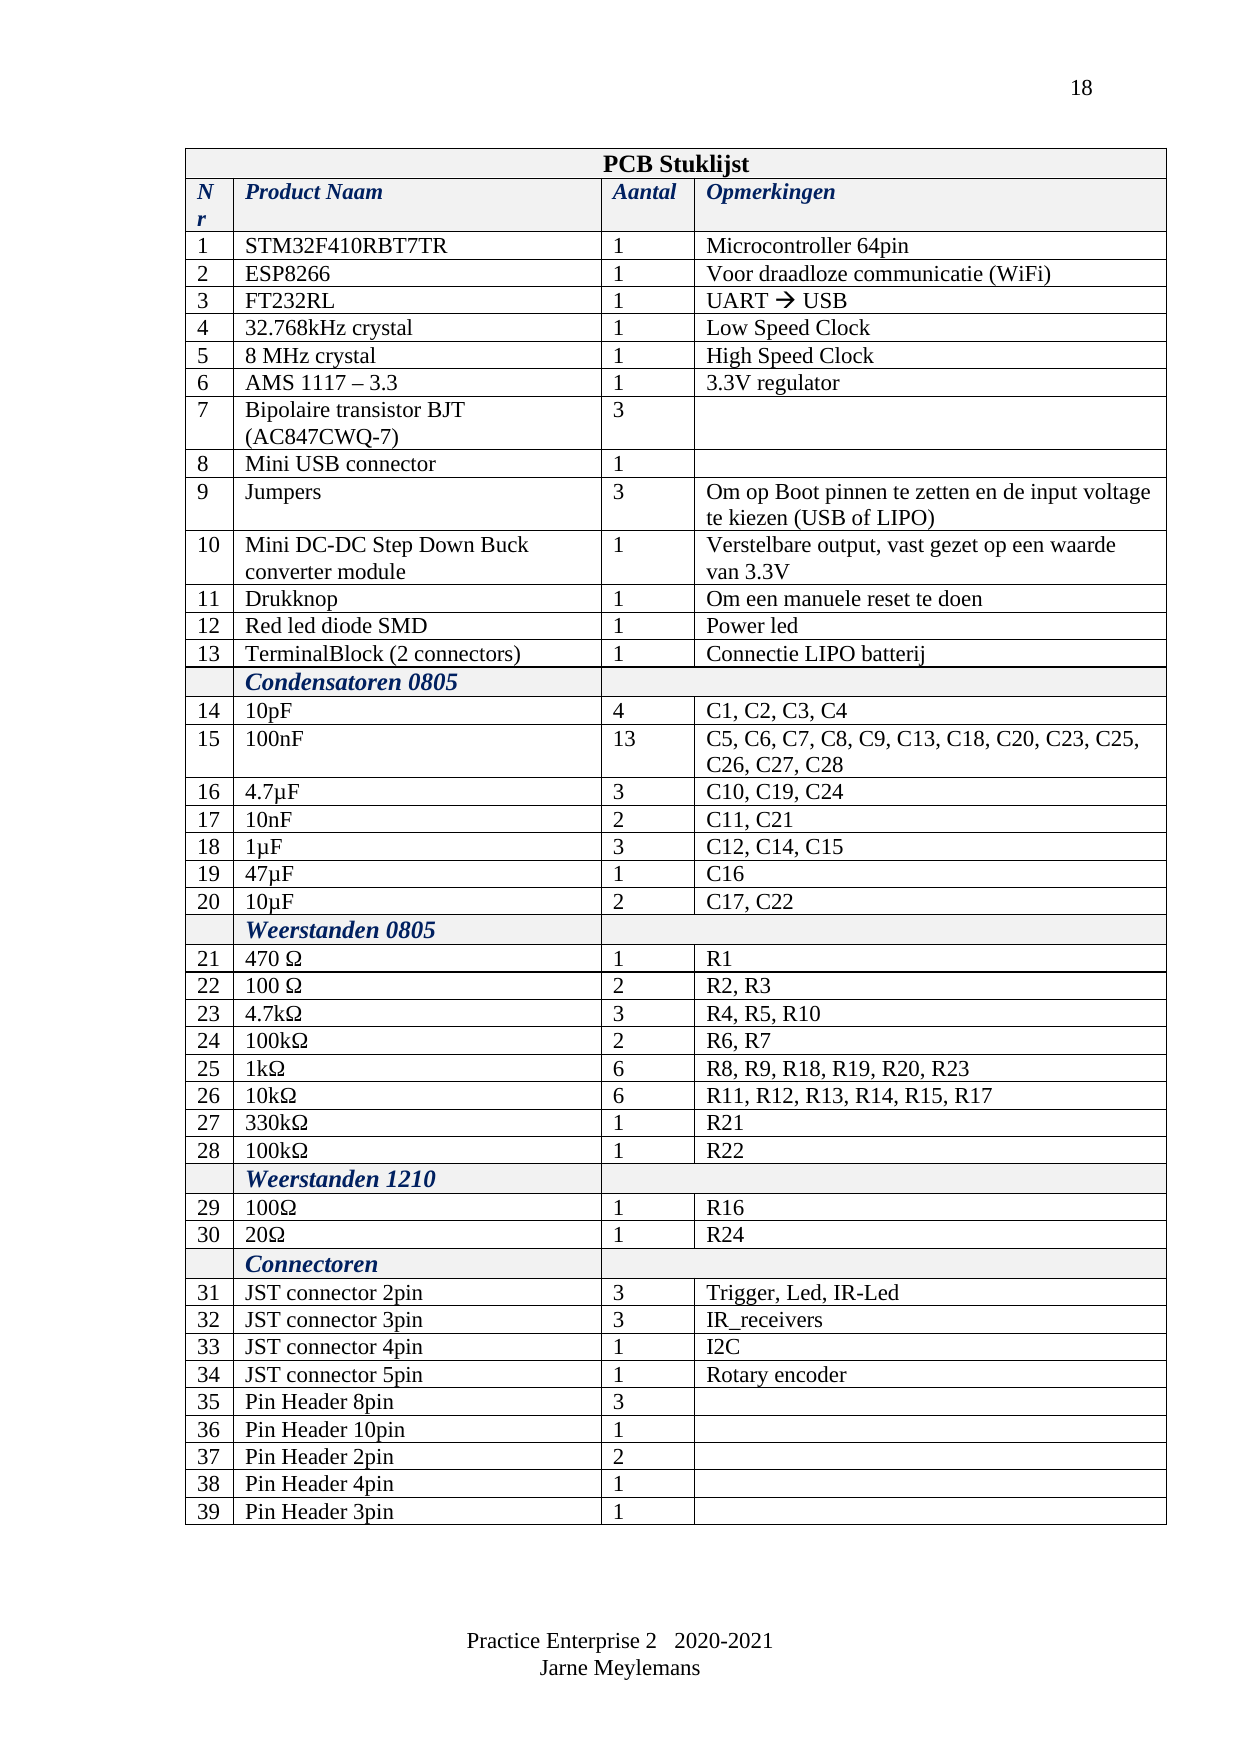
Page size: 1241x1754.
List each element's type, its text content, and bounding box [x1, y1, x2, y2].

table_cell 2 [186, 260, 233, 286]
table_cell Product Naam [234, 179, 601, 231]
table_cell [186, 915, 233, 944]
table_cell R1 [695, 945, 1166, 971]
table_cell STM32F410RBT7TR [234, 232, 601, 258]
table_cell 4.7µF [234, 778, 601, 805]
table_cell 4.7kΩ [234, 1000, 601, 1026]
table_cell 20Ω [234, 1221, 601, 1248]
table_cell [695, 397, 1166, 449]
table_cell Pin Header 2pin [234, 1443, 601, 1469]
table_cell 8 [186, 450, 233, 477]
table_cell 1 [602, 287, 694, 313]
table_cell JST connector 3pin [234, 1306, 601, 1332]
table_cell ESP8266 [234, 260, 601, 286]
table_cell [186, 1164, 233, 1193]
table_cell 3 [602, 1388, 694, 1414]
table_cell 6 [602, 1082, 694, 1108]
table_cell 1 [602, 1361, 694, 1387]
table_cell 100nF [234, 725, 601, 777]
table_cell Mini USB connector [234, 450, 601, 477]
table_cell High Speed Clock [695, 342, 1166, 368]
table_cell R11, R12, R13, R14, R15, R17 [695, 1082, 1166, 1108]
table_cell Om een manuele reset te doen [695, 585, 1166, 612]
table_cell R2, R3 [695, 973, 1166, 999]
table_cell Power led [695, 613, 1166, 639]
table_cell R6, R7 [695, 1027, 1166, 1054]
table_cell 1 [602, 531, 694, 584]
table_cell 1 [602, 861, 694, 887]
table_cell 1 [602, 1498, 694, 1524]
table_cell R8, R9, R18, R19, R20, R23 [695, 1055, 1166, 1081]
table_cell 1 [602, 1137, 694, 1163]
table_cell Pin Header 8pin [234, 1388, 601, 1414]
table_cell 18 [186, 833, 233, 859]
table_cell [602, 1249, 1166, 1278]
table_cell 100Ω [234, 1194, 601, 1220]
table_cell 330kΩ [234, 1110, 601, 1136]
table_cell 1kΩ [234, 1055, 601, 1081]
table_cell Rotary encoder [695, 1361, 1166, 1387]
table_cell [186, 1249, 233, 1278]
table_cell 2 [602, 1443, 694, 1469]
table_cell 6 [602, 1055, 694, 1081]
table_cell 39 [186, 1498, 233, 1524]
table_cell 6 [186, 369, 233, 396]
table_cell Aantal [602, 179, 694, 231]
table_cell 10 [186, 531, 233, 584]
table_cell Pin Header 3pin [234, 1498, 601, 1524]
table_cell 13 [186, 640, 233, 666]
table_cell 4 [602, 697, 694, 723]
table_cell 37 [186, 1443, 233, 1469]
table_cell 3 [186, 287, 233, 313]
table_cell C17, C22 [695, 888, 1166, 914]
table_cell 20 [186, 888, 233, 914]
table_cell Voor draadloze communicatie (WiFi) [695, 260, 1166, 286]
table_cell Mini DC-DC Step Down Buck converter module [234, 531, 601, 584]
table_cell R16 [695, 1194, 1166, 1220]
table_cell 35 [186, 1388, 233, 1414]
table_cell JST connector 2pin [234, 1279, 601, 1305]
table_cell Weerstanden 0805 [234, 915, 601, 944]
table_cell JST connector 4pin [234, 1334, 601, 1360]
table_cell Om op Boot pinnen te zetten en de input voltage te kiezen (USB of LIPO) [695, 478, 1166, 530]
table_cell 1 [602, 1194, 694, 1220]
table_cell 3 [602, 397, 694, 449]
table_cell 1 [602, 369, 694, 396]
table_cell 30 [186, 1221, 233, 1248]
table_cell 27 [186, 1110, 233, 1136]
table_cell [602, 915, 1166, 944]
table_cell [695, 1416, 1166, 1442]
table_cell Pin Header 4pin [234, 1470, 601, 1497]
table_cell 33 [186, 1334, 233, 1360]
table_cell JST connector 5pin [234, 1361, 601, 1387]
table_cell 34 [186, 1361, 233, 1387]
table_cell Low Speed Clock [695, 314, 1166, 341]
table_cell UART USB [695, 287, 1166, 313]
table_cell 10µF [234, 888, 601, 914]
table_cell 1 [602, 450, 694, 477]
table_cell 14 [186, 697, 233, 723]
table_cell 3 [602, 778, 694, 805]
table_cell 1 [602, 314, 694, 341]
table_cell AMS 1117 – 3.3 [234, 369, 601, 396]
table_cell 4 [186, 314, 233, 341]
table_cell 23 [186, 1000, 233, 1026]
table_cell 26 [186, 1082, 233, 1108]
table_cell 12 [186, 613, 233, 639]
table_cell 100 Ω [234, 973, 601, 999]
table_cell FT232RL [234, 287, 601, 313]
table_cell 1 [602, 232, 694, 258]
table_cell Nr [186, 179, 233, 231]
table_cell 1 [602, 1334, 694, 1360]
table_cell Connectoren [234, 1249, 601, 1278]
table_cell 100kΩ [234, 1137, 601, 1163]
table_cell 10kΩ [234, 1082, 601, 1108]
table_cell 1 [602, 613, 694, 639]
table_cell 28 [186, 1137, 233, 1163]
table_cell 1 [602, 1110, 694, 1136]
table_cell Drukknop [234, 585, 601, 612]
table_cell 1µF [234, 833, 601, 859]
table_header PCB Stuklijst [186, 149, 1166, 177]
table_cell 32 [186, 1306, 233, 1332]
table_cell [695, 450, 1166, 477]
table_cell 15 [186, 725, 233, 777]
table_cell 2 [602, 806, 694, 832]
table_cell [186, 668, 233, 696]
table_cell 1 [602, 260, 694, 286]
table_cell 9 [186, 478, 233, 530]
table_cell [695, 1498, 1166, 1524]
table_cell 7 [186, 397, 233, 449]
table_cell 1 [602, 585, 694, 612]
table_cell Red led diode SMD [234, 613, 601, 639]
table_cell I2C [695, 1334, 1166, 1360]
table_cell [695, 1470, 1166, 1497]
table_cell R4, R5, R10 [695, 1000, 1166, 1026]
table_cell IR_receivers [695, 1306, 1166, 1332]
table_cell 10nF [234, 806, 601, 832]
table_cell 2 [602, 973, 694, 999]
table_cell Microcontroller 64pin [695, 232, 1166, 258]
table_cell TerminalBlock (2 connectors) [234, 640, 601, 666]
table_cell 24 [186, 1027, 233, 1054]
table_cell 36 [186, 1416, 233, 1442]
table_cell [602, 668, 1166, 696]
table_cell 1 [602, 945, 694, 971]
table_cell C16 [695, 861, 1166, 887]
table_cell 1 [602, 1221, 694, 1248]
table_cell 22 [186, 973, 233, 999]
table_cell 13 [602, 725, 694, 777]
table_cell C11, C21 [695, 806, 1166, 832]
table_cell 16 [186, 778, 233, 805]
table_cell 19 [186, 861, 233, 887]
table_cell 3 [602, 833, 694, 859]
table_cell 1 [602, 342, 694, 368]
table_cell 3 [602, 1279, 694, 1305]
table_cell 3 [602, 478, 694, 530]
table_cell C12, C14, C15 [695, 833, 1166, 859]
table_cell Weerstanden 1210 [234, 1164, 601, 1193]
table_cell R22 [695, 1137, 1166, 1163]
table_cell Trigger, Led, IR-Led [695, 1279, 1166, 1305]
table_cell 1 [602, 640, 694, 666]
table_cell C1, C2, C3, C4 [695, 697, 1166, 723]
table_cell [695, 1388, 1166, 1414]
table_cell Jumpers [234, 478, 601, 530]
table_cell Connectie LIPO batterij [695, 640, 1166, 666]
table_cell Verstelbare output, vast gezet op een waarde van 3.3V [695, 531, 1166, 584]
table_cell 31 [186, 1279, 233, 1305]
table_cell [695, 1443, 1166, 1469]
table_cell 29 [186, 1194, 233, 1220]
table_cell 2 [602, 888, 694, 914]
table_cell 21 [186, 945, 233, 971]
table_cell 2 [602, 1027, 694, 1054]
table_cell 25 [186, 1055, 233, 1081]
table_cell Opmerkingen [695, 179, 1166, 231]
table_cell Pin Header 10pin [234, 1416, 601, 1442]
table_cell [602, 1164, 1166, 1193]
table_cell 100kΩ [234, 1027, 601, 1054]
table_cell 8 MHz crystal [234, 342, 601, 368]
table_cell 3.3V regulator [695, 369, 1166, 396]
table_cell R21 [695, 1110, 1166, 1136]
table_cell Condensatoren 0805 [234, 668, 601, 696]
table_cell 11 [186, 585, 233, 612]
table_cell 38 [186, 1470, 233, 1497]
table_cell 10pF [234, 697, 601, 723]
table_cell Bipolaire transistor BJT (AC847CWQ-7) [234, 397, 601, 449]
table_cell C5, C6, C7, C8, C9, C13, C18, C20, C23, C25, C26, C27, C28 [695, 725, 1166, 777]
table_cell 1 [602, 1416, 694, 1442]
table_cell 470 Ω [234, 945, 601, 971]
table_cell 17 [186, 806, 233, 832]
table_cell R24 [695, 1221, 1166, 1248]
table_cell 3 [602, 1000, 694, 1026]
table_cell 32.768kHz crystal [234, 314, 601, 341]
table_cell 1 [186, 232, 233, 258]
table_cell 3 [602, 1306, 694, 1332]
table_cell 5 [186, 342, 233, 368]
table_cell C10, C19, C24 [695, 778, 1166, 805]
table_cell 1 [602, 1470, 694, 1497]
table_cell 47µF [234, 861, 601, 887]
